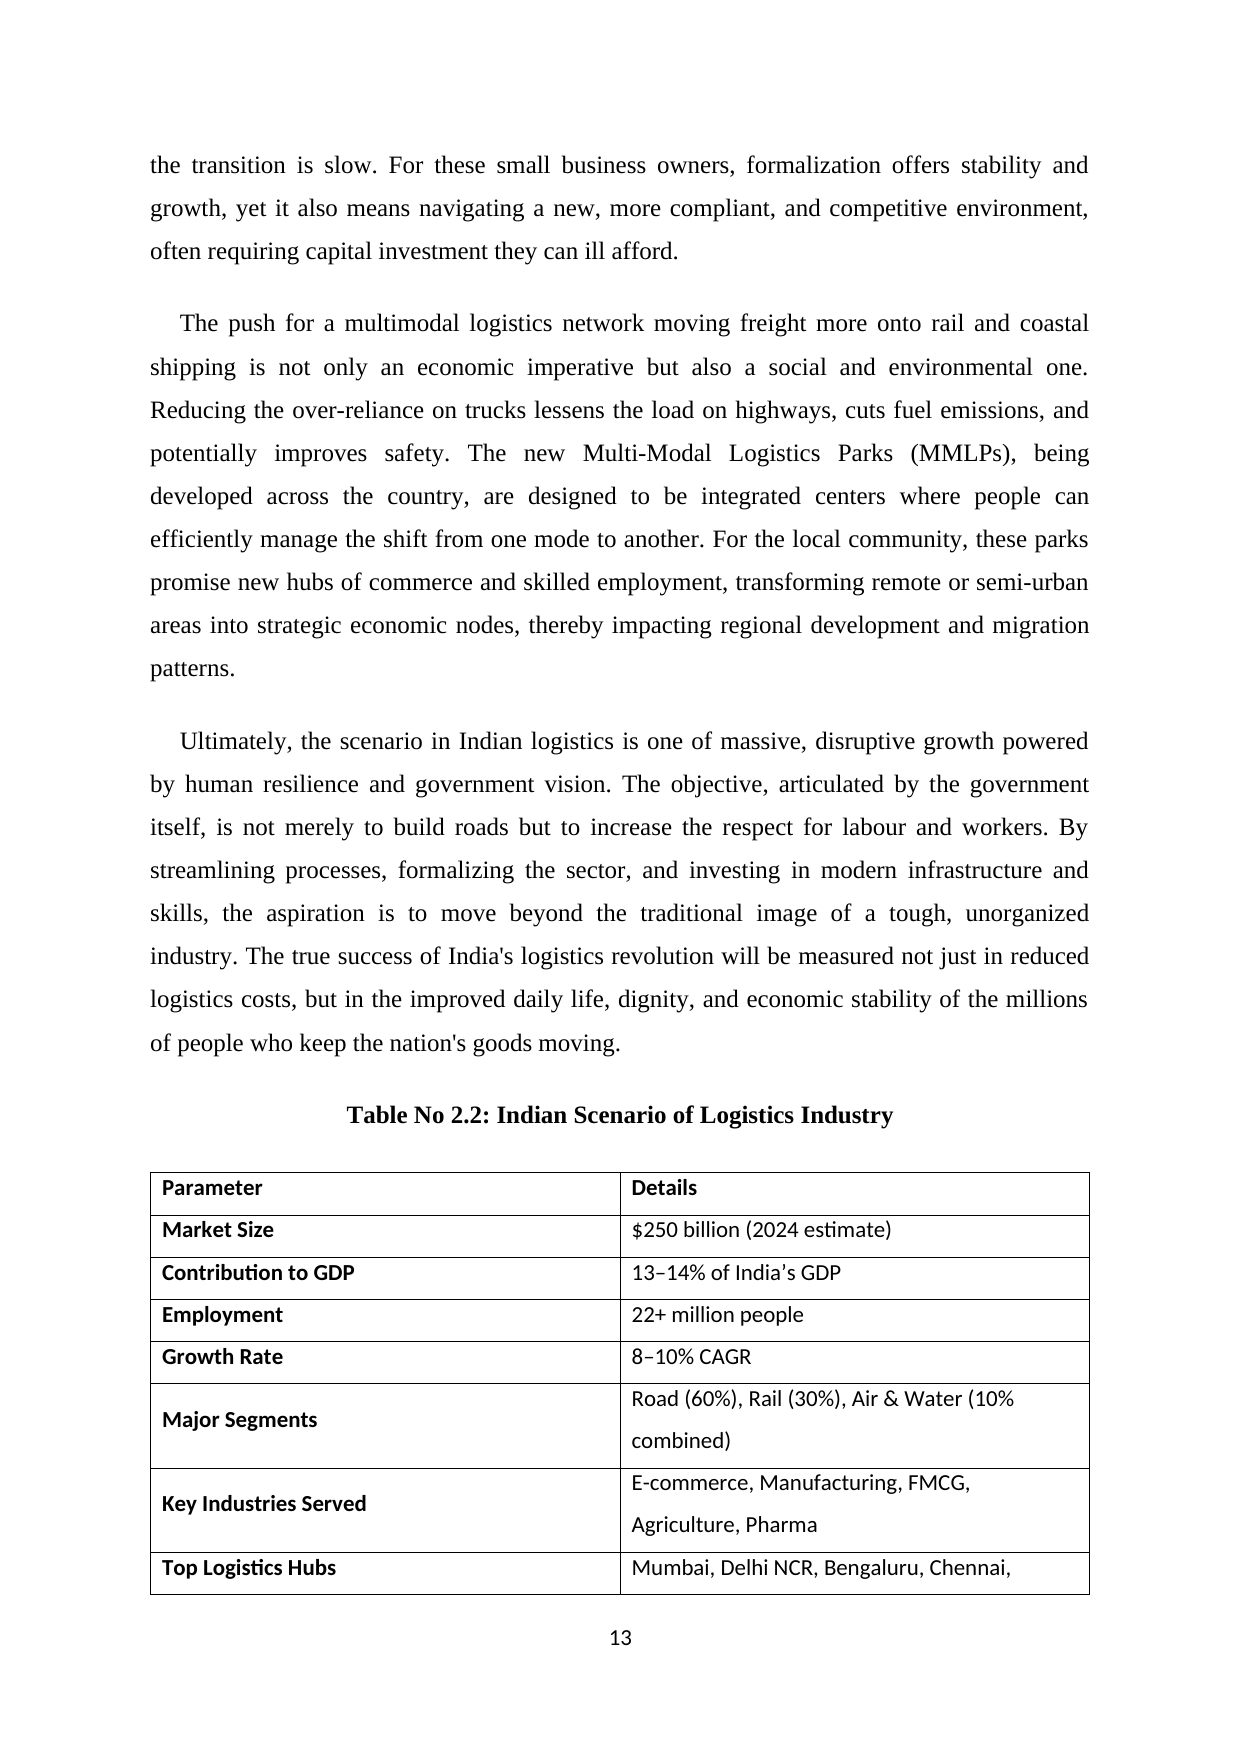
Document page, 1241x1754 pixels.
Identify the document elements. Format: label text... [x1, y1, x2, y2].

table_cell 8–10% CAGR [621, 1342, 1089, 1383]
table_cell $250 billion (2024 estimate) [621, 1216, 1089, 1257]
text Table No 2.2: Indian Scenario of Logistics Industry [150, 1100, 1090, 1129]
table_cell E-commerce, Manufacturing, FMCG, Agriculture, Pharma [621, 1469, 1089, 1552]
table_header Details [621, 1173, 1089, 1214]
text Ultimately, the scenario in Indian logistics is one of massive, disruptive growth powered by human resilience and government vision. The objective, articulated by the government itself, is not merely to build roads but to increase the respect for labour and workers. By streamlining processes, formalizing the sector, and investing in modern infrastructure and skills, the aspiration is to move beyond the traditional image of a tough, unorganized industry. The true success of India's logistics revolution will be measured not just in reduced logistics costs, but in the improved daily life, dignity, and economic stability of the millions of people who keep the nation's goods moving. [150, 726, 1090, 1056]
table_cell 13–14% of India’s GDP [621, 1258, 1089, 1299]
text The push for a multimodal logistics network moving freight more onto rail and coastal shipping is not only an economic imperative but also a social and environmental one. Reducing the over-reliance on trucks lessens the load on highways, cuts fuel emissions, and potentially improves safety. The new Multi-Modal Logistics Parks (MMLPs), being developed across the country, are designed to be integrated centers where people can efficiently manage the shift from one mode to another. For the local community, these parks promise new hubs of commerce and skilled employment, transforming remote or semi-urban areas into strategic economic nodes, thereby impacting regional development and migration patterns. [150, 308, 1090, 682]
table_cell Road (60%), Rail (30%), Air & Water (10% combined) [621, 1384, 1089, 1467]
table_cell Key Industries Served [151, 1469, 620, 1552]
table_cell Market Size [151, 1216, 620, 1257]
table_header Parameter [151, 1173, 620, 1214]
table_cell Major Segments [151, 1384, 620, 1467]
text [150, 150, 1090, 265]
table_cell Contribution to GDP [151, 1258, 620, 1299]
table_cell 22+ million people [621, 1300, 1089, 1341]
table_cell Growth Rate [151, 1342, 620, 1383]
table_cell Top Logistics Hubs [151, 1553, 620, 1594]
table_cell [621, 1553, 1089, 1594]
table_cell Employment [151, 1300, 620, 1341]
